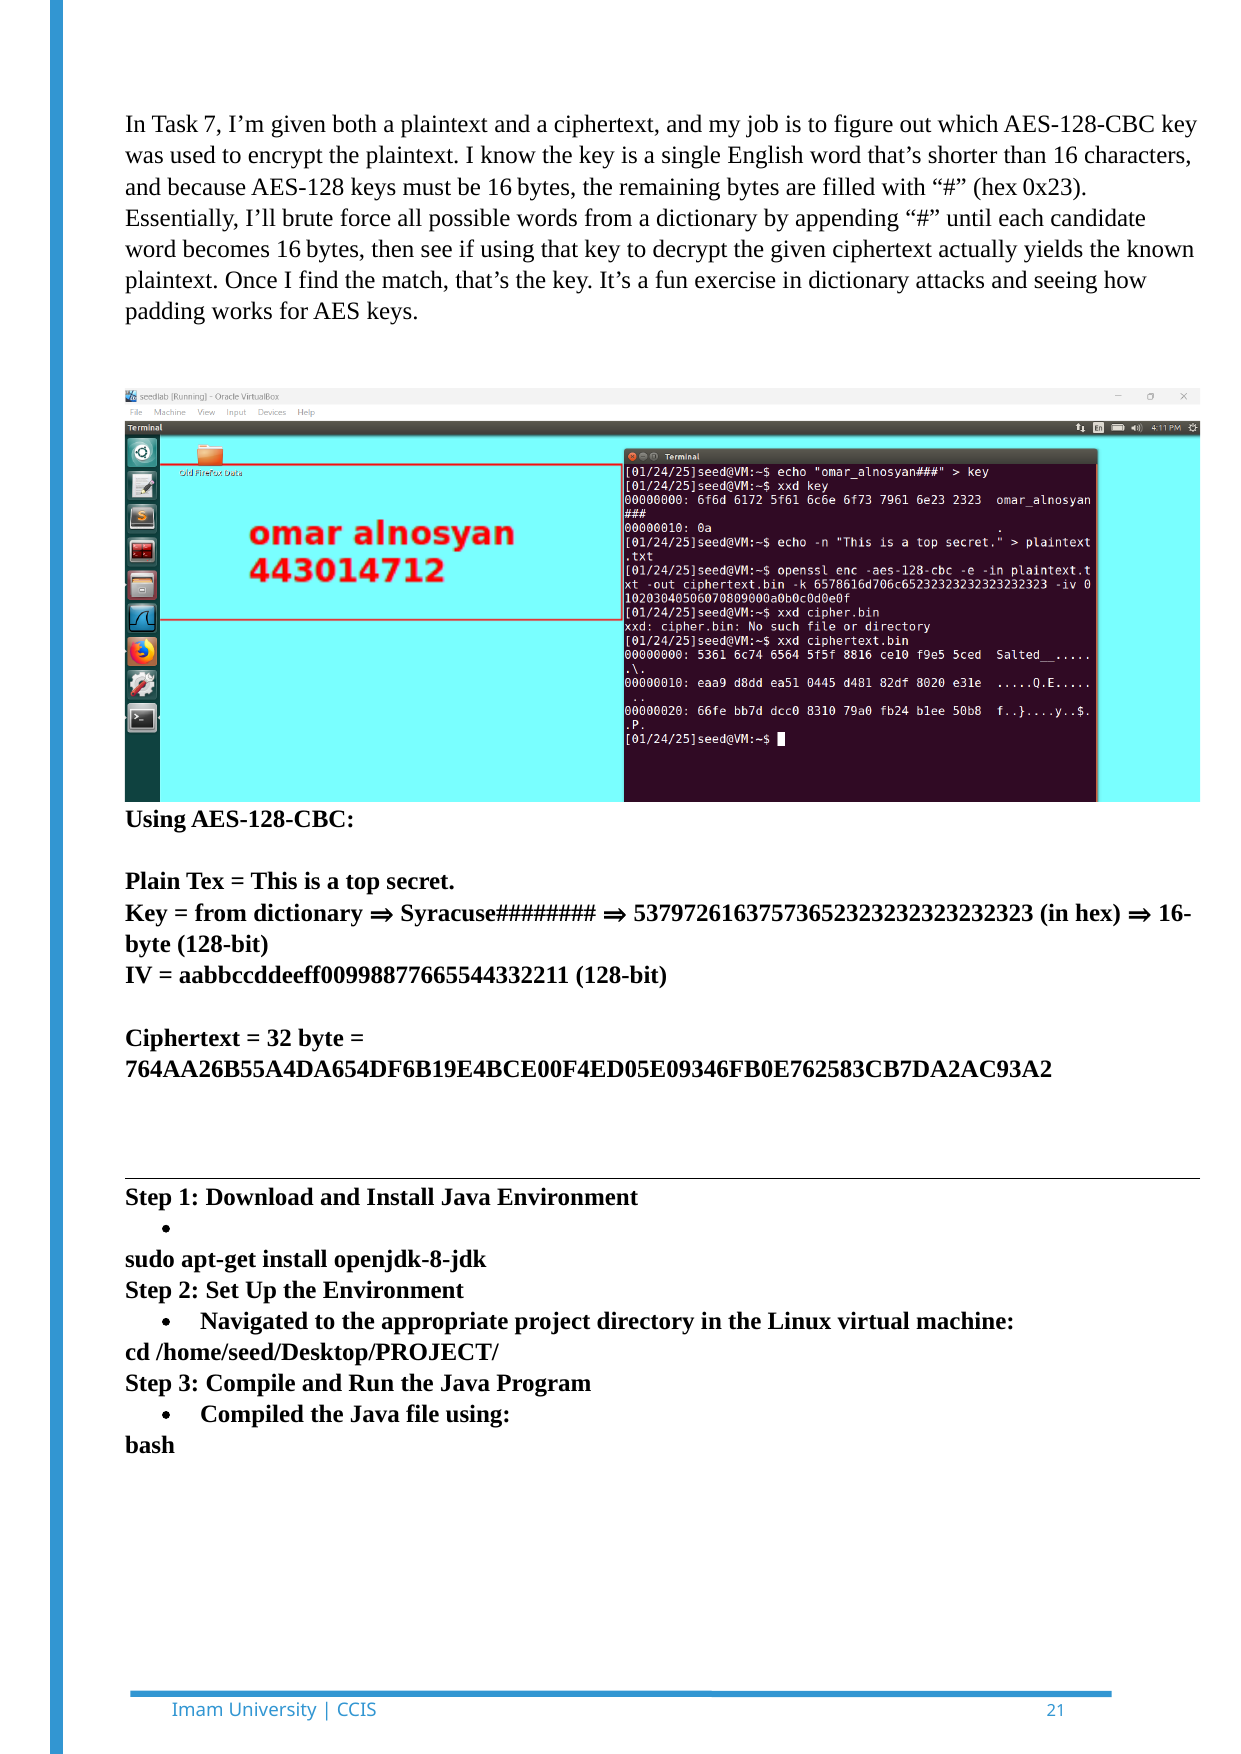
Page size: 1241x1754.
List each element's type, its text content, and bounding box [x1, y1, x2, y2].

picture [124, 388, 1201, 802]
text In Task 7, I’m given both a plaintext and a ciphertext, and my job is to figure out which AES-128-CBC key was used to encrypt the plaintext. I know the key is a single English word that’s shorter than 16 characters, and because AES-128 keys must be 16 bytes, the remaining bytes are filled with “#” (hex 0x23). Essentially, I’ll brute force all possible words from a dictionary by appending “#” until each candidate word becomes 16 bytes, then see if using that key to decrypt the given ciphertext actually yields the known plaintext. Once I find the match, that’s the key. It’s a fun exercise in dictionary attacks and seeing how padding works for AES keys. [125, 109, 1200, 324]
text sudo apt-get install openjdk-8-jdk [125, 1244, 1200, 1272]
list Navigated to the appropriate project directory in the Linux virtual machine: [162, 1306, 1200, 1334]
text Using AES-128-CBC: [125, 804, 1200, 833]
text Key = from dictionary ⇒ Syracuse######## ⇒ 53797261637573652323232323232323 (in hex) ⇒ 16-byte (128-bit) [125, 897, 1200, 958]
text Step 2: Set Up the Environment [125, 1275, 1200, 1303]
text 764AA26B55A4DA654DF6B19E4BCE00F4ED05E09346FB0E762583CB7DA2AC93A2 [125, 1054, 1200, 1082]
text Plain Tex = This is a top secret. [125, 866, 1200, 895]
text Step 1: Download and Install Java Environment [125, 1182, 1200, 1210]
text Ciphertext = 32 byte = [125, 1023, 1200, 1051]
text Step 3: Compile and Run the Java Program [125, 1368, 1200, 1397]
text cd /home/seed/Desktop/PROJECT/ [125, 1337, 1200, 1366]
list Compiled the Java file using: [162, 1399, 1200, 1428]
text IV = aabbccddeeff00998877665544332211 (128-bit) [125, 961, 1200, 989]
text bash [125, 1430, 1200, 1459]
